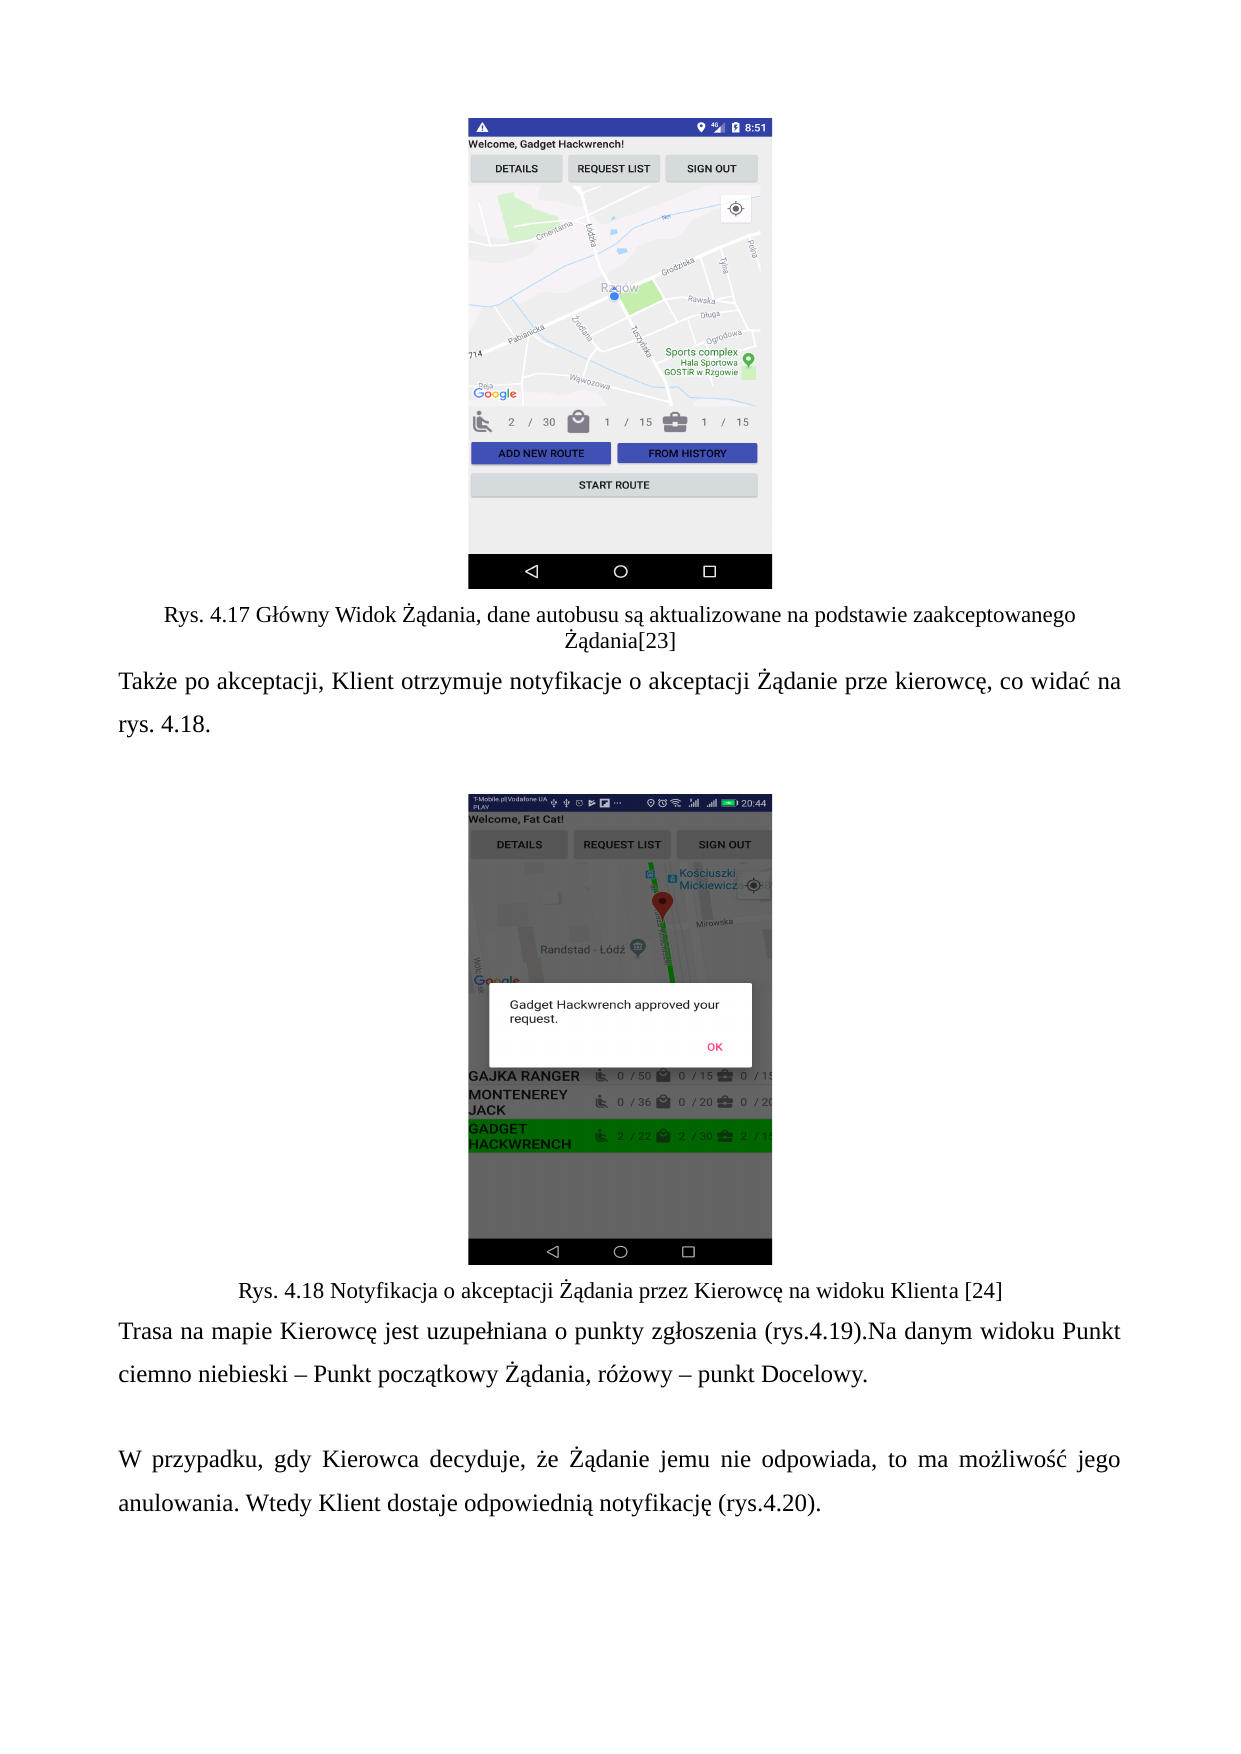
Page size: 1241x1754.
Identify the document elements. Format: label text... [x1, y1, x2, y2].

text Rys. 4.17 Główny Widok Żądania, dane autobusu są aktualizowane na podstawie zaakceptowanego Żądania[23] [118, 601, 1122, 654]
text Także po akceptacji, Klient otrzymuje notyfikacje o akceptacji Żądanie prze kierowcę, co widać na rys. 4.18. [118, 666, 1122, 738]
text Trasa na mapie Kierowcę jest uzupełniana o punkty zgłoszenia (rys.4.19).Na danym widoku Punkt ciemno niebieski – Punkt początkowy Żądania, różowy – punkt Docelowy. [118, 1316, 1122, 1388]
text W przypadku, gdy Kierowca decyduje, że Żądanie jemu nie odpowiada, to ma możliwość jego anulowania. Wtedy Klient dostaje odpowiednią notyfikację (rys.4.20). [118, 1444, 1122, 1516]
text Rys. 4.18 Notyfikacja o akceptacji Żądania przez Kierowcę na widoku Klienta [24] [118, 1277, 1122, 1304]
picture [468, 118, 773, 589]
picture [468, 794, 773, 1265]
